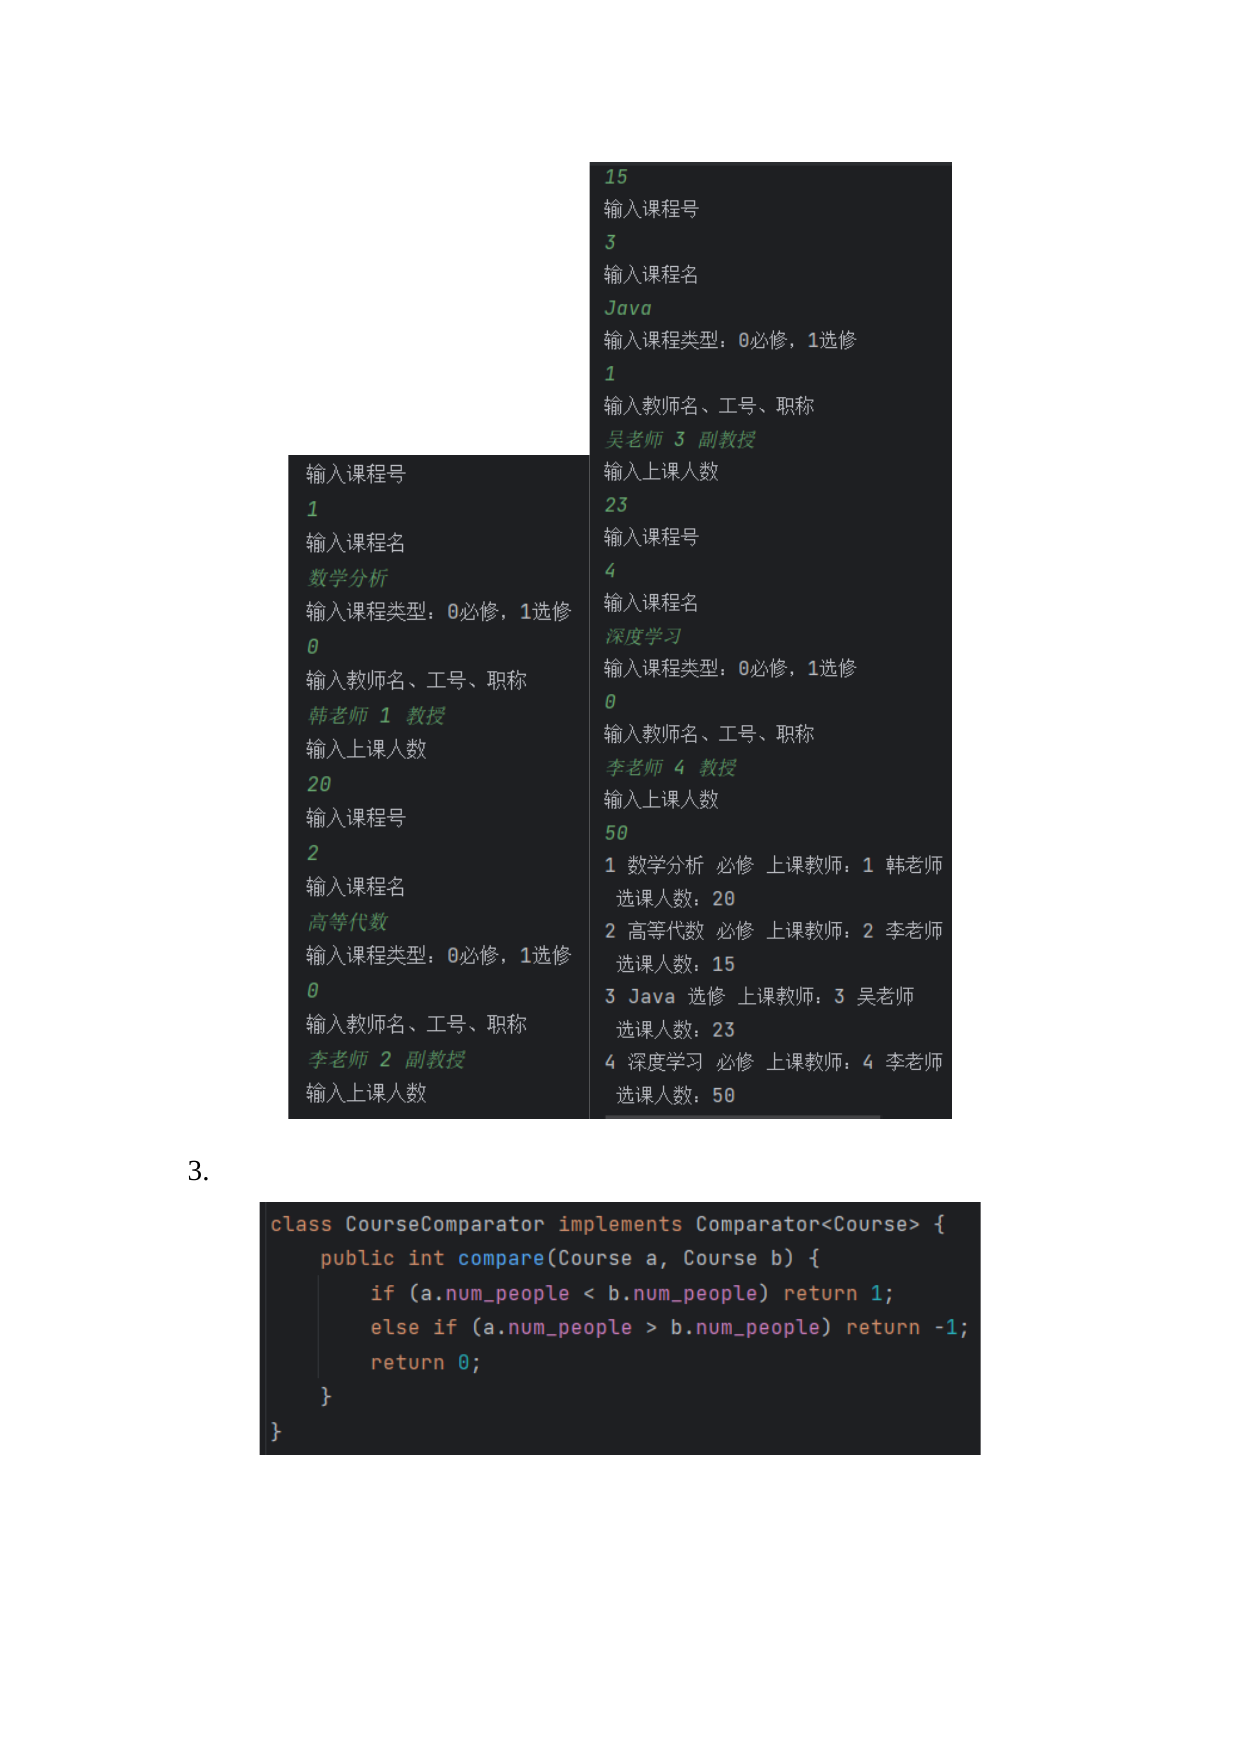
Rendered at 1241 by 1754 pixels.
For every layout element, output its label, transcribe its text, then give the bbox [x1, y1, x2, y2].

text 3. [187, 1137, 1053, 1202]
picture [288, 162, 952, 1119]
picture [259, 1202, 981, 1455]
